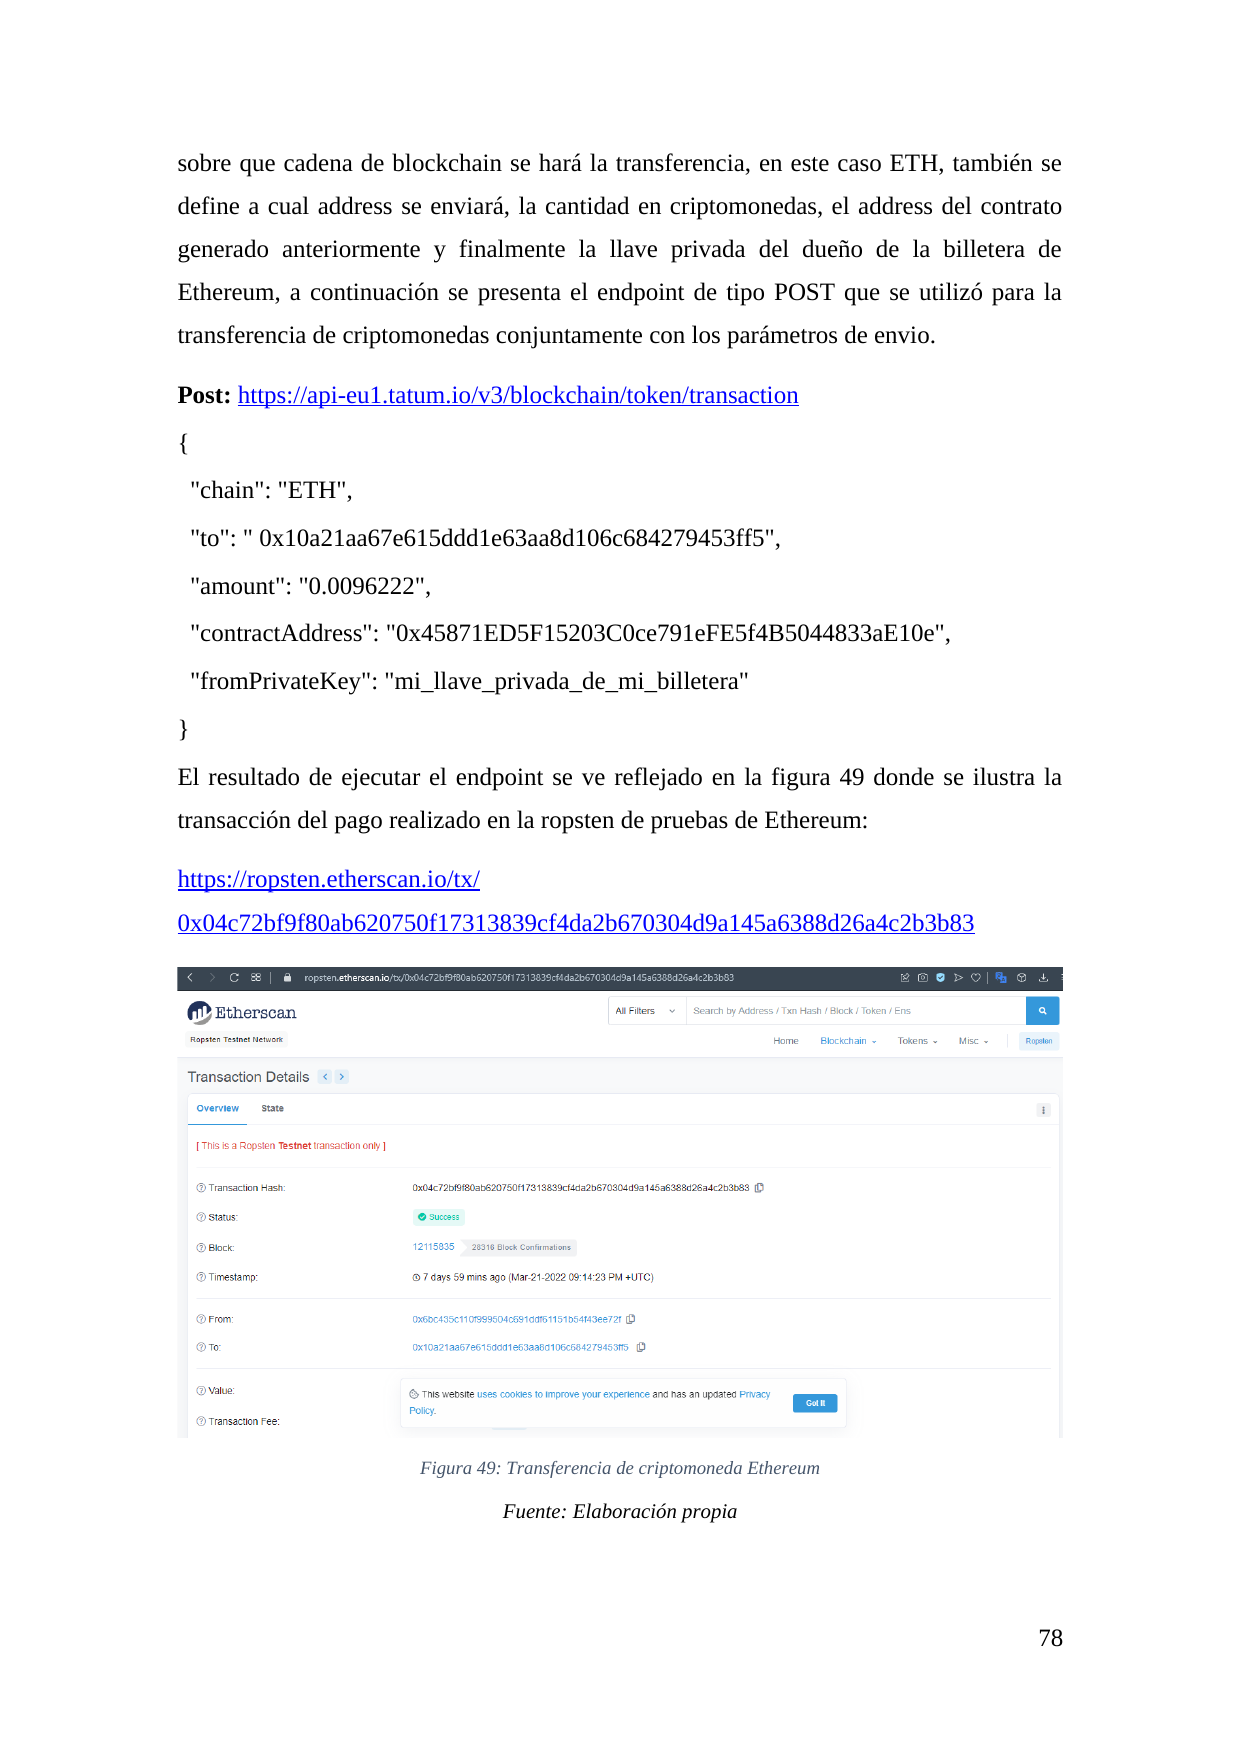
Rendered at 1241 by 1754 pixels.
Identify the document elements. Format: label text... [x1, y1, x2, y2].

text Fuente: Elaboración propia [177, 1499, 1063, 1523]
text "contractAddress": "0x45871ED5F15203C0ce791eFE5f4B5044833aE10e", [177, 618, 1063, 647]
text { [177, 428, 1063, 456]
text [177, 148, 1063, 349]
text } [177, 714, 1063, 743]
text https://ropsten.etherscan.io/tx/0x04c72bf9f80ab620750f17313839cf4da2b670304d9a145a6388d26a4c2b3b83 [177, 864, 1063, 936]
text "amount": "0.0096222", [177, 571, 1063, 599]
picture [177, 967, 1063, 1438]
text "chain": "ETH", [177, 475, 1063, 504]
text "fromPrivateKey": "mi_llave_privada_de_mi_billetera" [177, 666, 1063, 695]
text El resultado de ejecutar el endpoint se ve reflejado en la figura 49 donde se ilustra la transacción del pago realizado en la ropsten de pruebas de Ethereum: [177, 762, 1063, 833]
text Post: https://api-eu1.tatum.io/v3/blockchain/token/transaction [177, 380, 1063, 409]
text "to": " 0x10a21aa67e615ddd1e63aa8d106c684279453ff5", [177, 523, 1063, 552]
